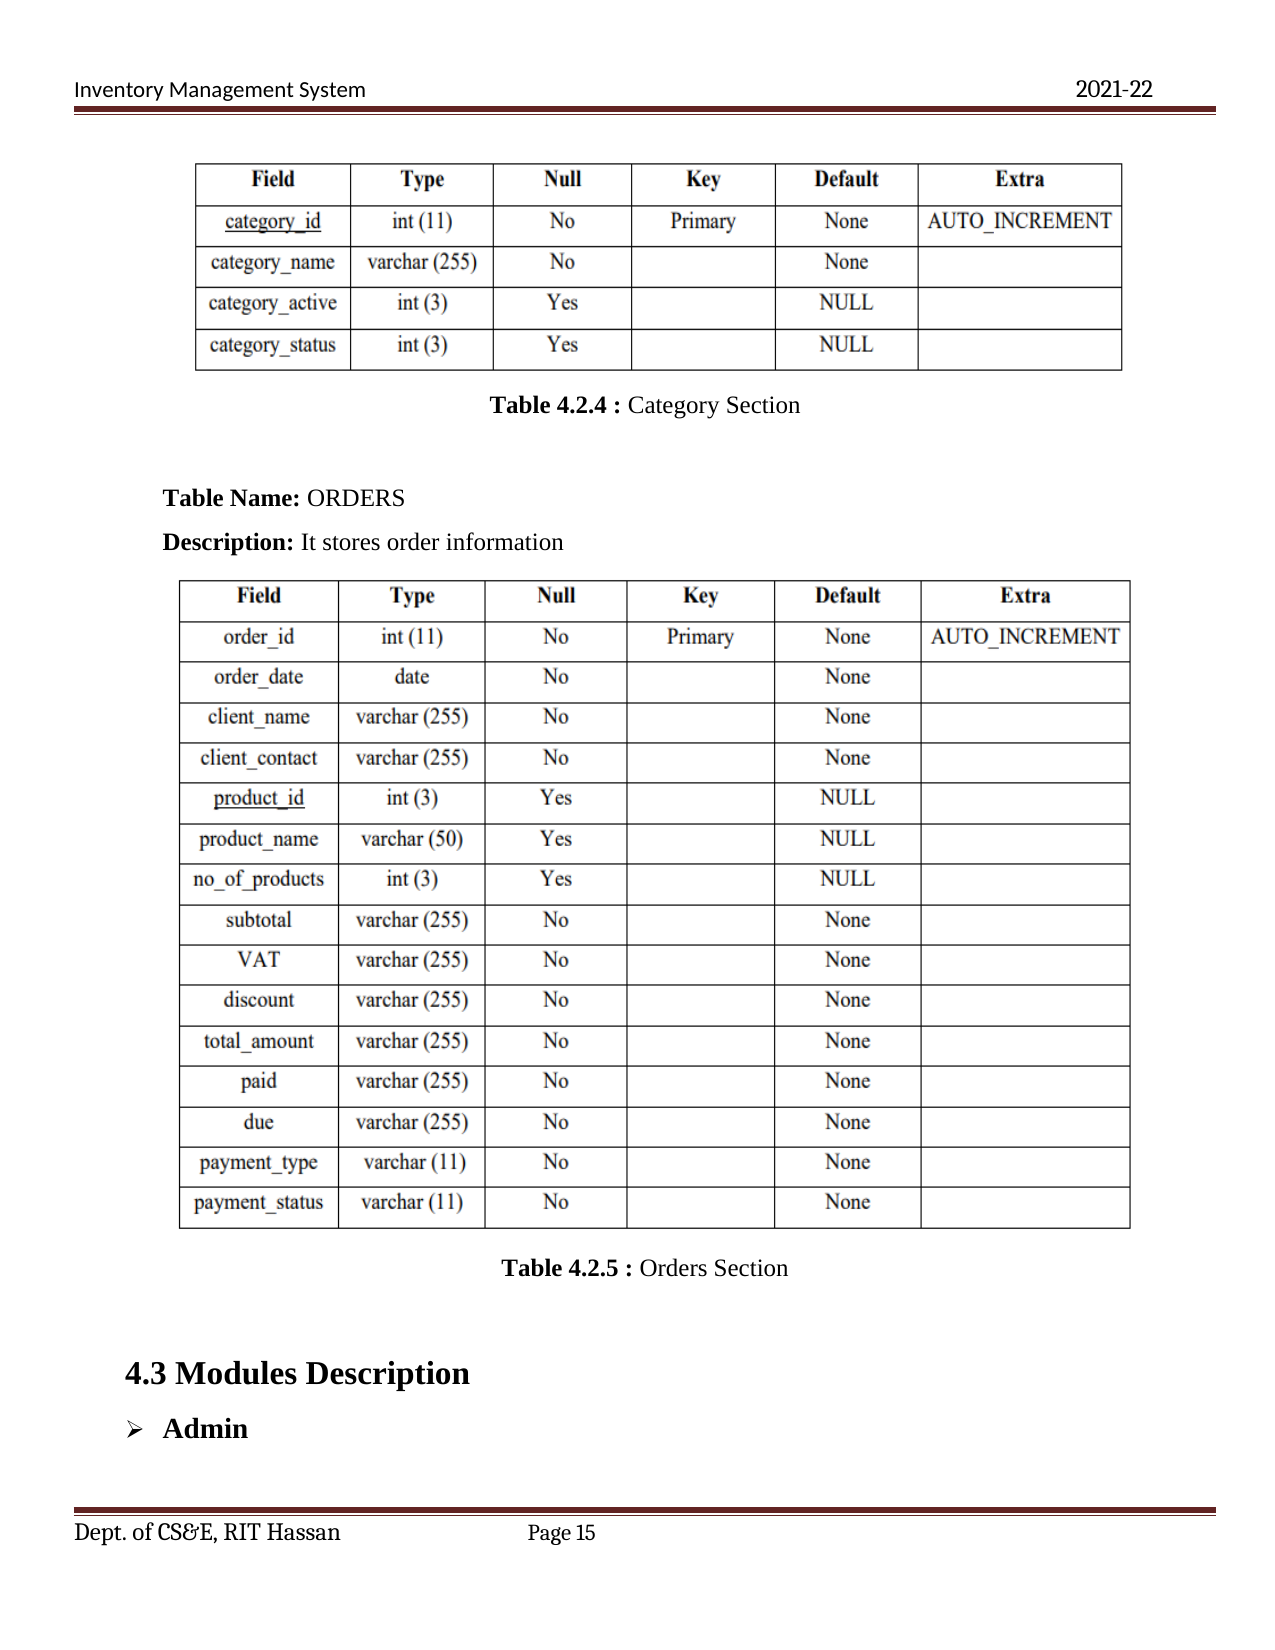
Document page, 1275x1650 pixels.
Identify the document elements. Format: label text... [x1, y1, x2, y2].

text Description: It stores order information [162, 527, 1127, 555]
text Table 4.2.4 : Category Section [162, 390, 1127, 419]
list Admin [125, 1411, 1127, 1444]
text Table Name: ORDERS [162, 483, 1127, 512]
text Table 4.2.5 : Orders Section [162, 1239, 1127, 1282]
picture [162, 569, 1150, 1239]
picture [162, 143, 1150, 376]
text 4.3 Modules Description [74, 1353, 1127, 1392]
